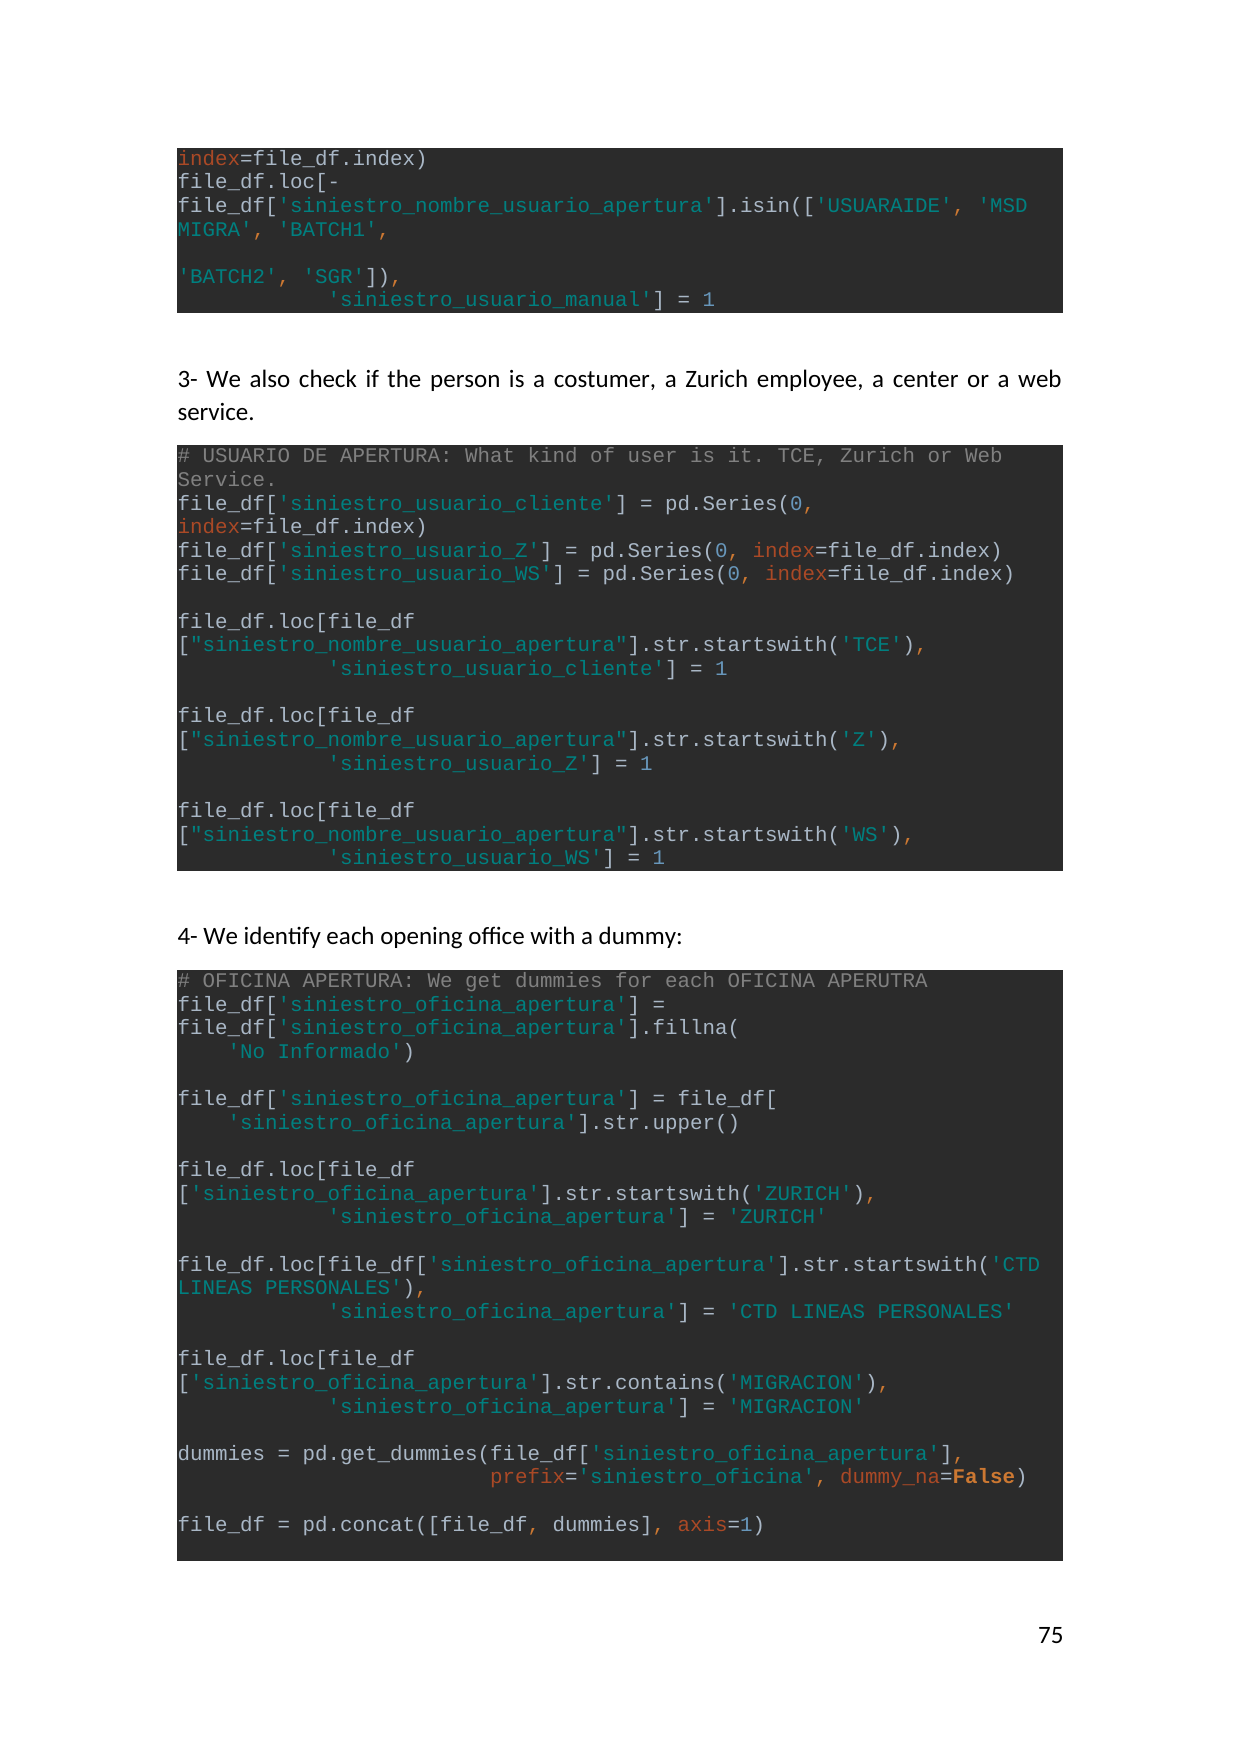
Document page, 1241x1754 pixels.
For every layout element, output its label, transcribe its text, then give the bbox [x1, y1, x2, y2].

text 3- We also check if the person is a costumer, a Zurich employee, a center or a web service. [177, 363, 1063, 426]
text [177, 970, 1063, 1561]
text # USUARIO DE APERTURA: What kind of user is it. TCE, Zurich or Web Service. file_df['siniestro_usuario_cliente'] = pd.Series(0, index=file_df.index) file_df['siniestro_usuario_Z'] = pd.Series(0, index=file_df.index) file_df['siniestro_usuario_WS'] = pd.Series(0, index=file_df.index) file_df.loc[file_df["siniestro_nombre_usuario_apertura"].str.startswith('TCE'), 'siniestro_usuario_cliente'] = 1 file_df.loc[file_df["siniestro_nombre_usuario_apertura"].str.startswith('Z'), 'siniestro_usuario_Z'] = 1 file_df.loc[file_df["siniestro_nombre_usuario_apertura"].str.startswith('WS'), 'siniestro_usuario_WS'] = 1 [177, 445, 1063, 871]
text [177, 148, 1063, 313]
text 4- We identify each opening office with a dummy: [177, 920, 1063, 951]
